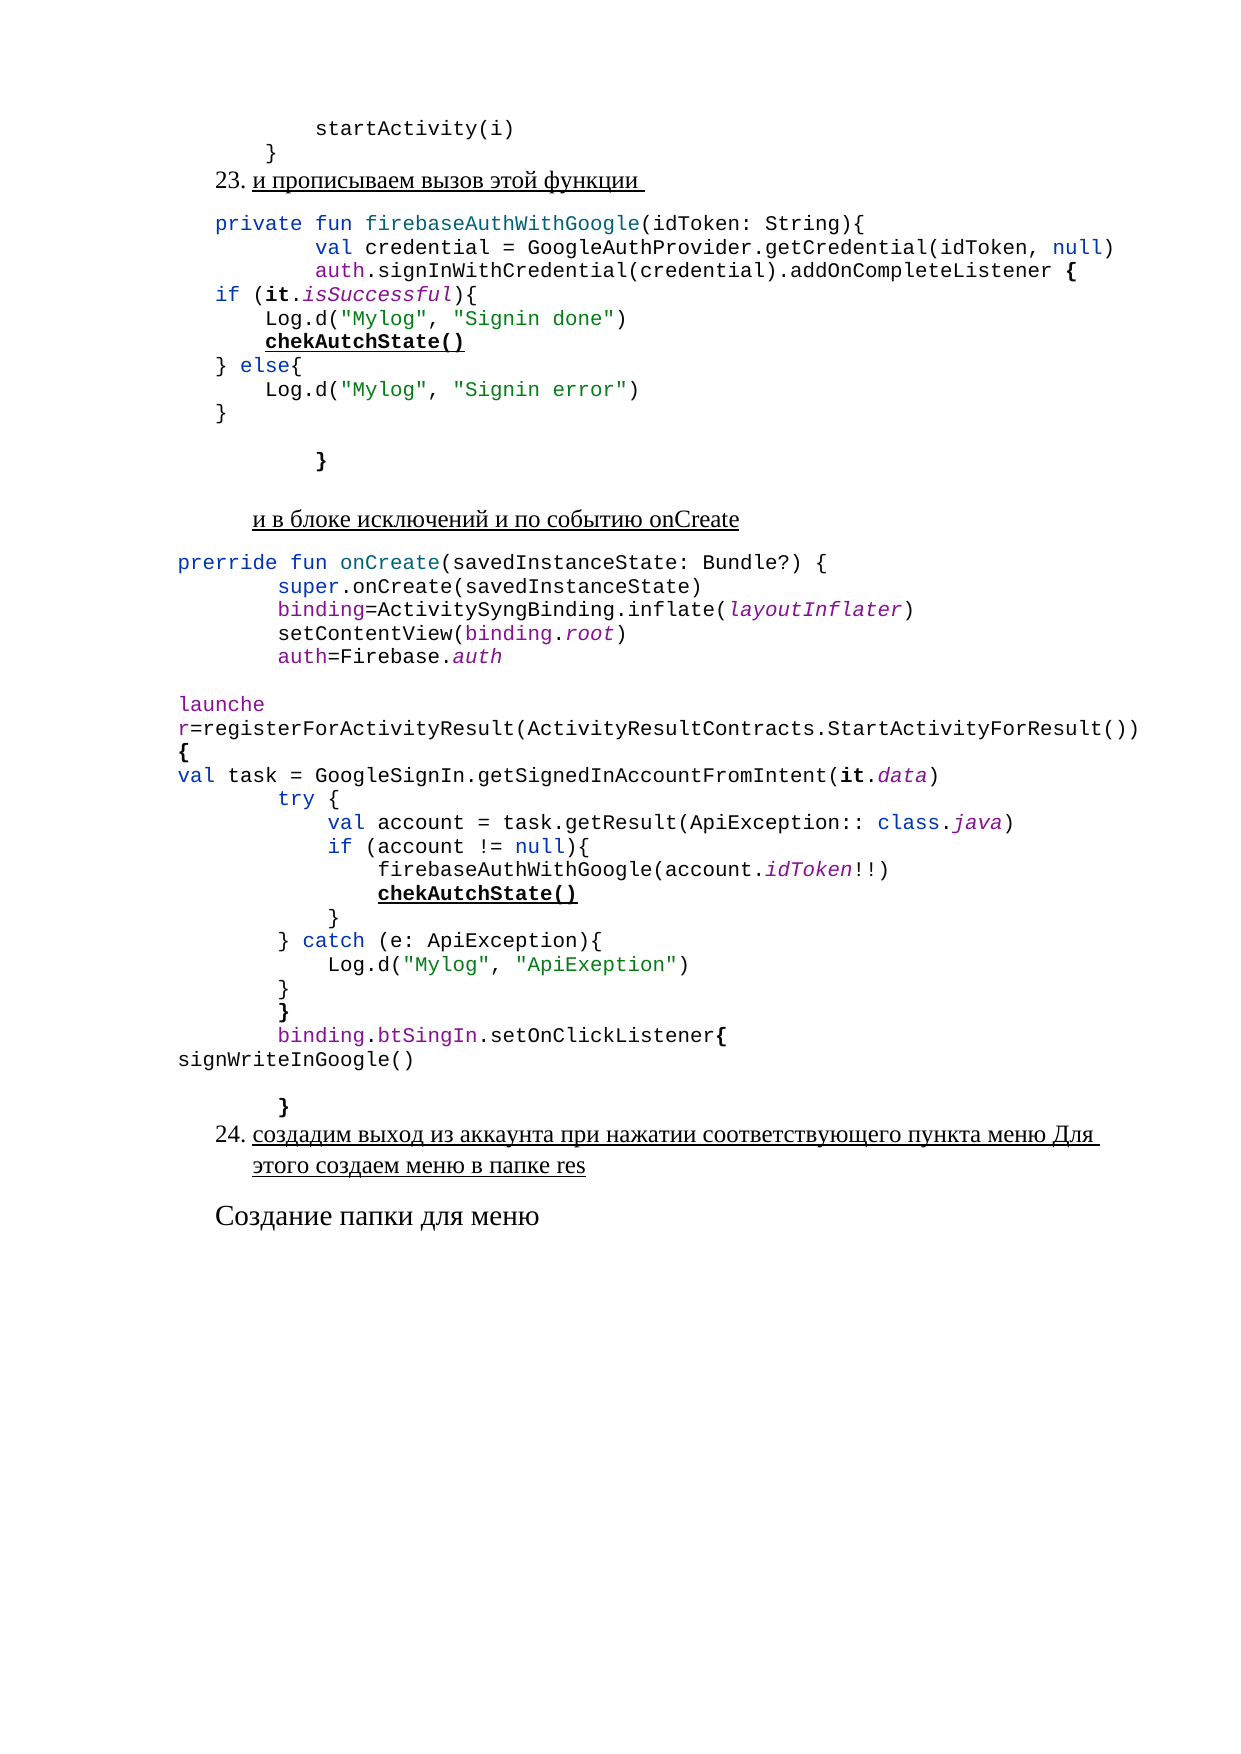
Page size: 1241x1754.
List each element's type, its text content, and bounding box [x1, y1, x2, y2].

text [215, 118, 1152, 165]
list и прописываем вызов этой функции [215, 165, 1152, 194]
text prerride fun onCreate(savedInstanceState: Bundle?) { super.onCreate(savedInstanceState) binding=ActivitySyngBinding.inflate(layoutInflater) setContentView(binding.root) auth=Firebase.auth launcher=registerForActivityResult(ActivityResultContracts.StartActivityForResult()){ val task = GoogleSignIn.getSignedInAccountFromIntent(it.data) try { val account = task.getResult(ApiException:: class.java) if (account != null){ firebaseAuthWithGoogle(account.idToken!!) chekAutchState() } } catch (e: ApiException){ Log.d("Mylog", "ApiExeption") } } binding.btSingIn.setOnClickListener{ signWriteInGoogle() } [177, 552, 1152, 1119]
list создадим выход из аккаунта при нажатии соответствующего пункта меню Для этого создаем меню в папке res [215, 1119, 1152, 1179]
text private fun firebaseAuthWithGoogle(idToken: String){ val credential = GoogleAuthProvider.getCredential(idToken, null) auth.signInWithCredential(credential).addOnCompleteListener { if (it.isSuccessful){ Log.d("Mylog", "Signin done") chekAutchState() } else{ Log.d("Mylog", "Signin error") } } [215, 213, 1152, 473]
list и в блоке исключений и по событию onCreate [252, 504, 1152, 533]
text Создание папки для меню [215, 1198, 1152, 1232]
